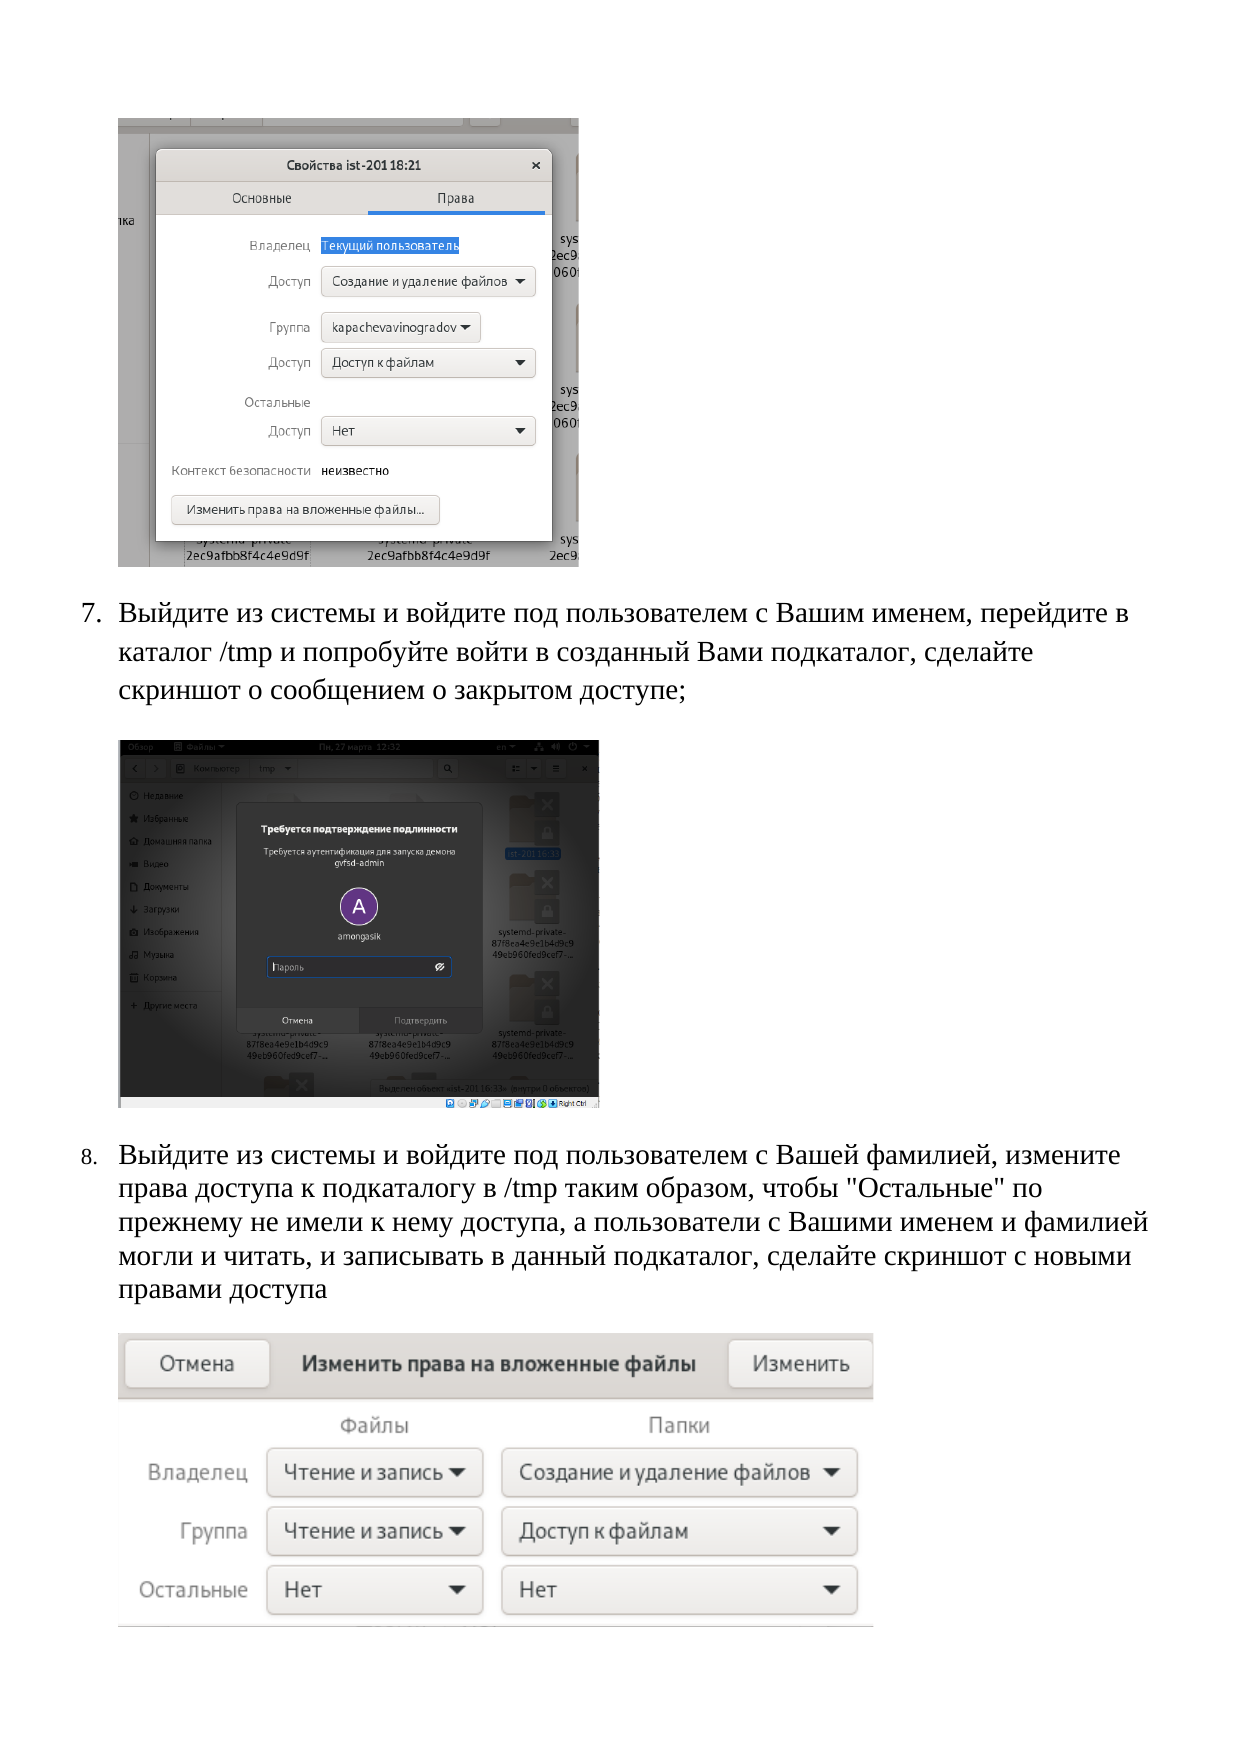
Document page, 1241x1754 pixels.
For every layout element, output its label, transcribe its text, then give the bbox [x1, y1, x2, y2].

picture [118, 118, 579, 567]
picture [118, 1333, 874, 1627]
subtitle Выйдите из системы и войдите под пользователем с Вашей фамилией, измените права доступа к подкаталогу в /tmp таким образом, чтобы "Остальные" по прежнему не имели к нему доступа, а пользователи с Вашими именем и фамилией могли и читать, и записывать в данный подкаталог, сделайте скриншот с новыми правами доступа [81, 1137, 1152, 1305]
list Выйдите из системы и войдите под пользователем с Вашим именем, перейдите в каталог /tmp и попробуйте войти в созданный Вами подкаталог, сделайте скриншот о сообщением о закрытом доступе; [81, 595, 1152, 706]
picture [118, 740, 600, 1108]
